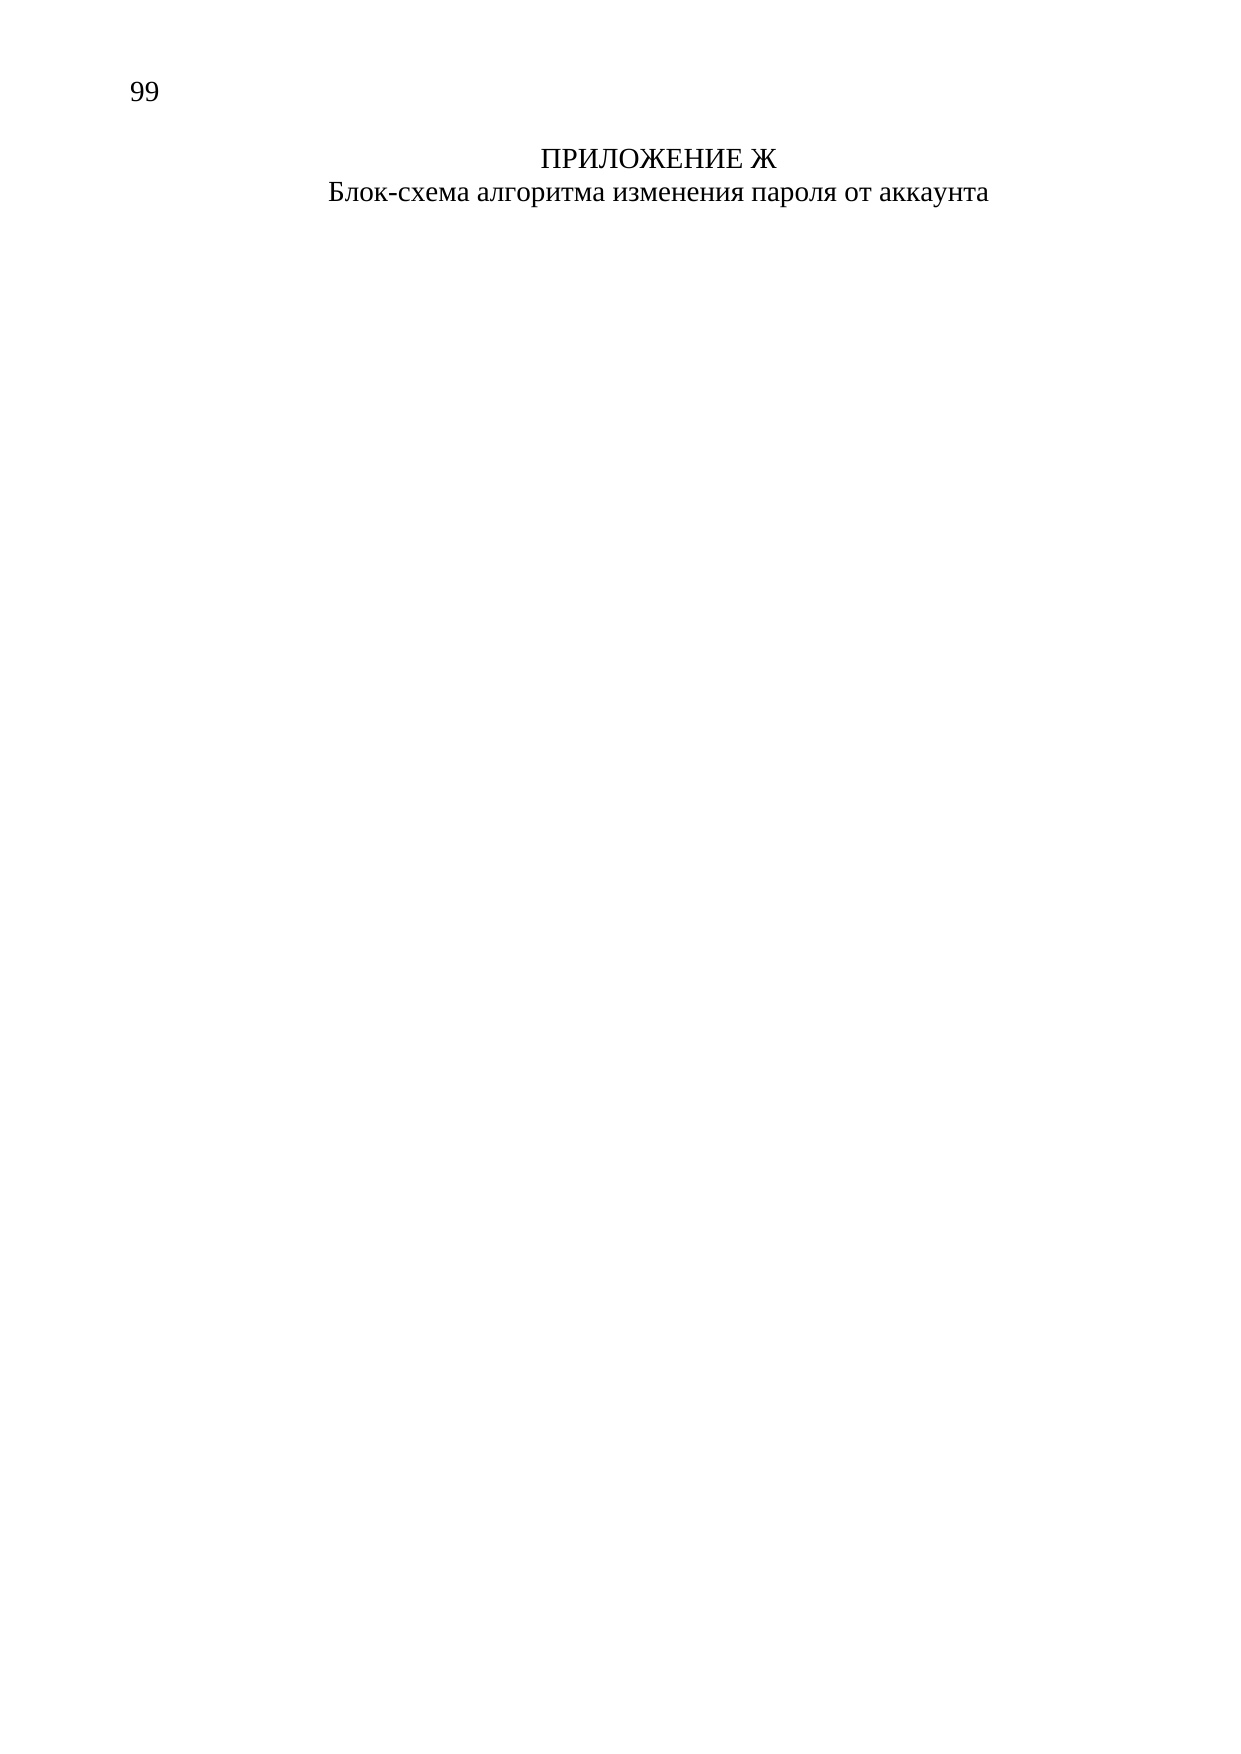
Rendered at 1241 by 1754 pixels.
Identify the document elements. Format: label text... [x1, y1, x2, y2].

list Блок-схема алгоритма изменения пароля от аккаунта [130, 174, 1187, 208]
list ПРИЛОЖЕНИЕ Ж [130, 141, 1187, 174]
